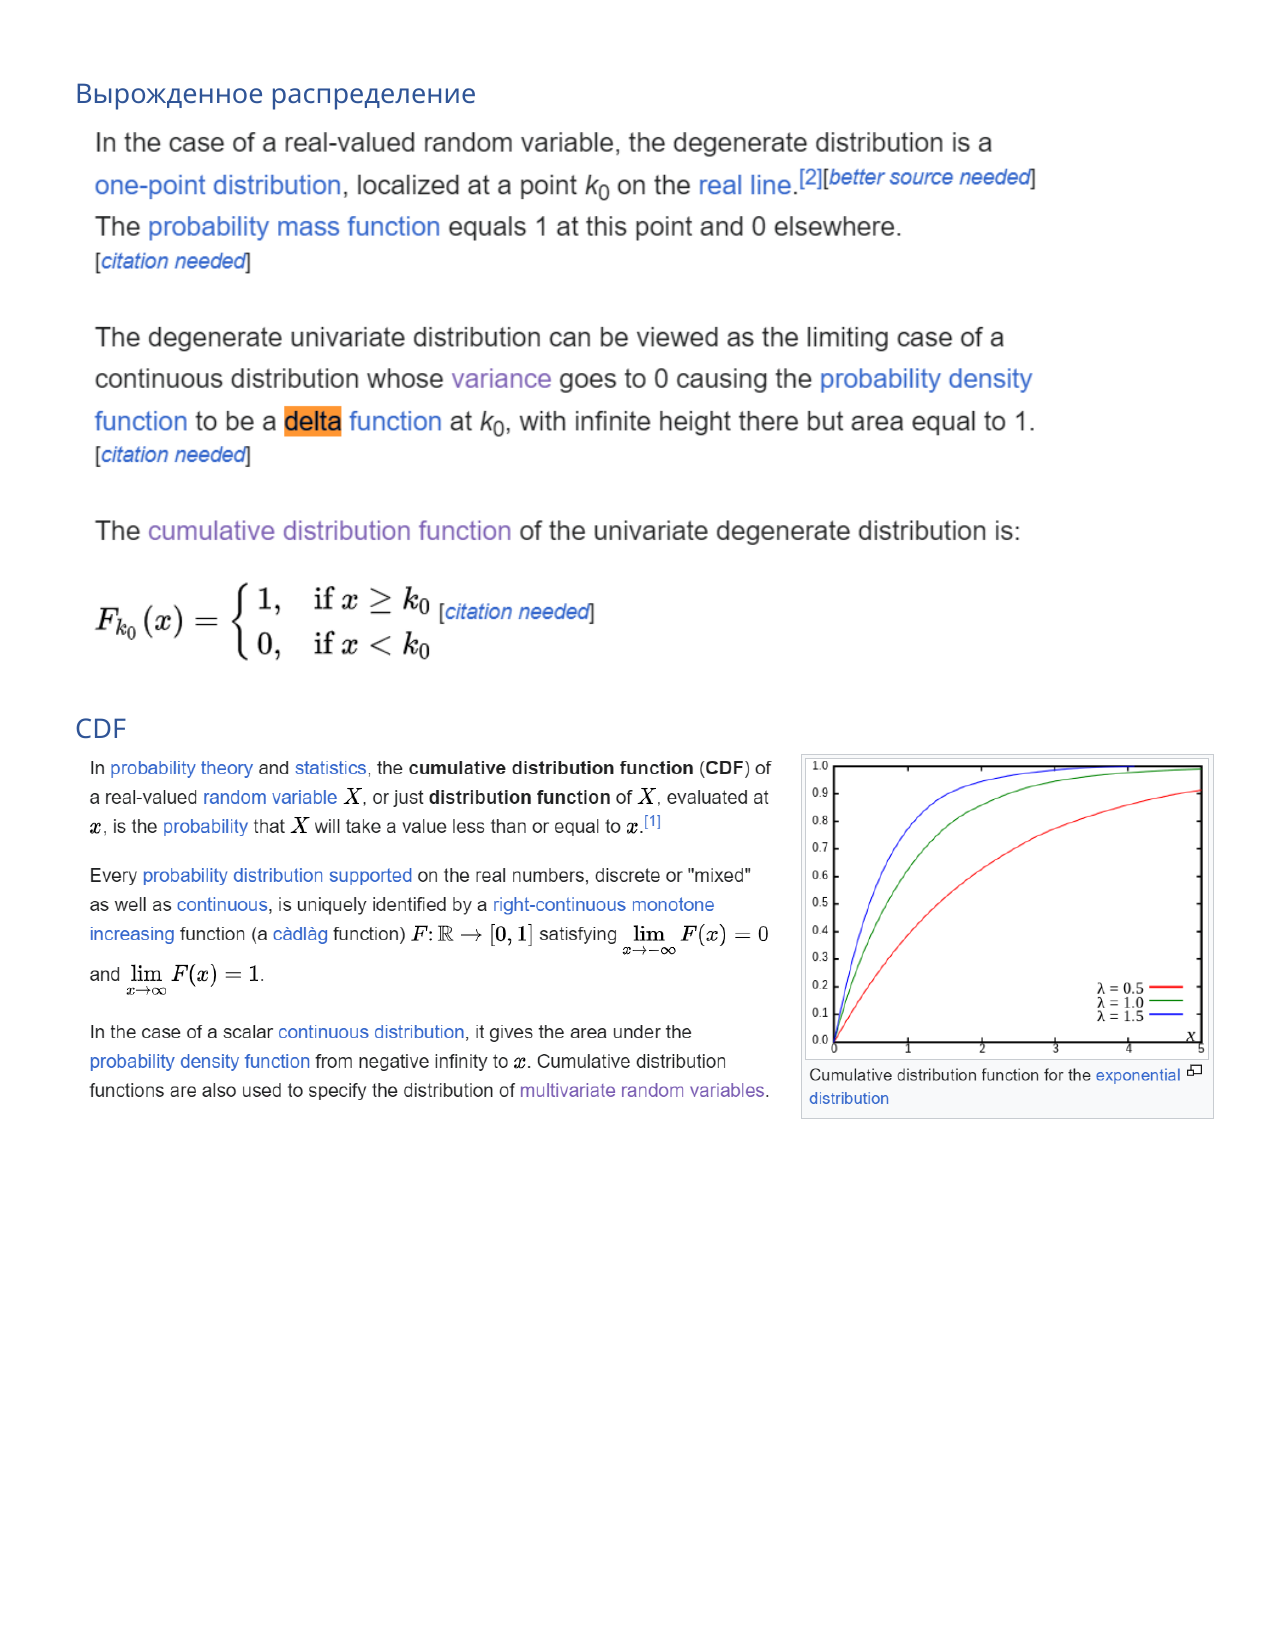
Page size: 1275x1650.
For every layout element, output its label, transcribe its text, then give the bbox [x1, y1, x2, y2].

subtitle Вырожденное распределение [75, 75, 1200, 112]
picture [75, 114, 1050, 691]
subtitle CDF [75, 710, 1200, 747]
picture [75, 749, 1229, 1130]
